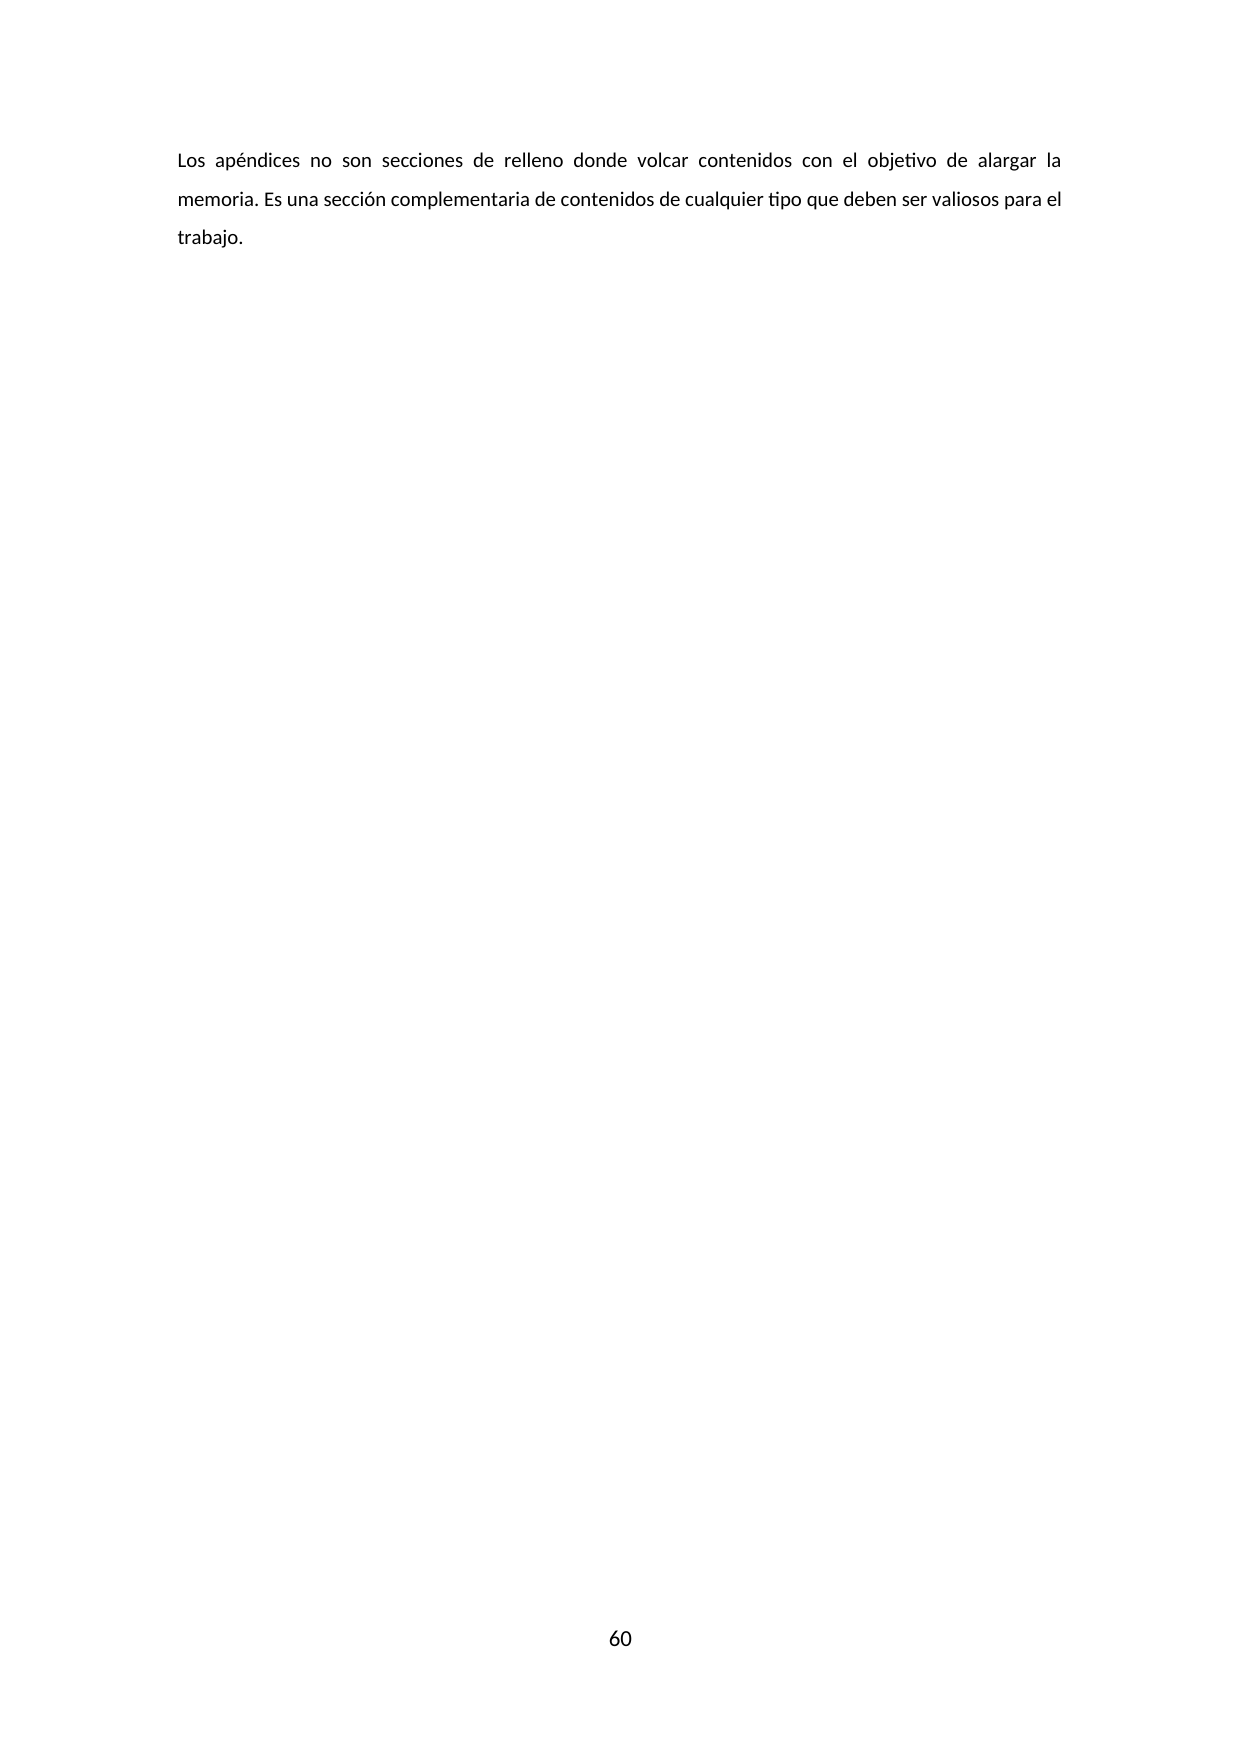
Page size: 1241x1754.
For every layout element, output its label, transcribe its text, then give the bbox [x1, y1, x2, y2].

text Los apéndices no son secciones de relleno donde volcar contenidos con el objetivo de alargar la memoria. Es una sección complementaria de contenidos de cualquier tipo que deben ser valiosos para el trabajo. [177, 148, 1063, 249]
